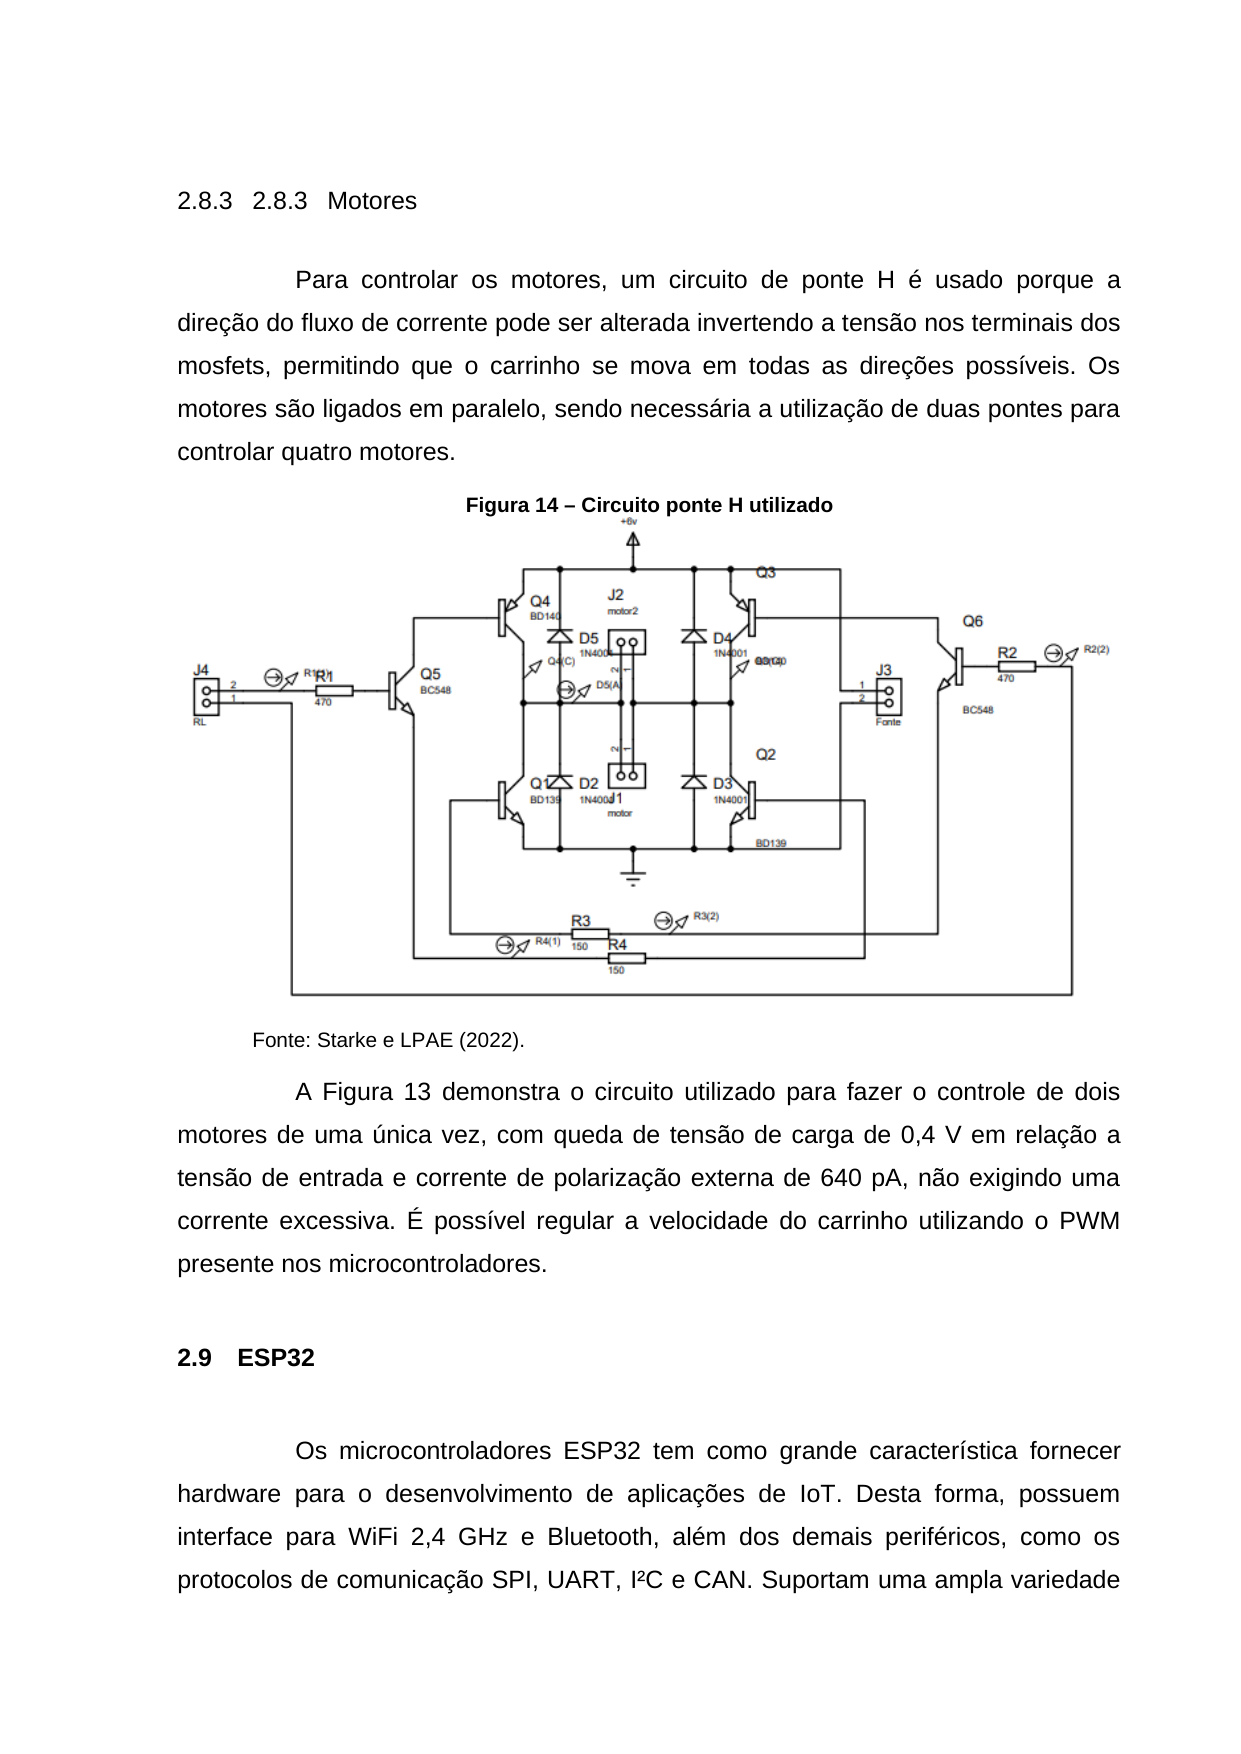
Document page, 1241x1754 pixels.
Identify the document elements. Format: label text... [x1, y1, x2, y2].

picture [187, 517, 1112, 1003]
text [177, 1436, 1122, 1594]
text Fonte: Starke e LPAE (2022). [177, 1028, 1122, 1052]
text A Figura 13 demonstra o circuito utilizado para fazer o controle de dois motores de uma única vez, com queda de tensão de carga de 0,4 V em relação a tensão de entrada e corrente de polarização externa de 640 pA, não exigindo uma corrente excessiva. É possível regular a velocidade do carrinho utilizando o PWM presente nos microcontroladores. [177, 1077, 1122, 1278]
subtitle 2.8.3 Motores [177, 186, 1122, 215]
subtitle ESP32 [177, 1342, 1122, 1371]
text Para controlar os motores, um circuito de ponte H é usado porque a direção do fluxo de corrente pode ser alterada invertendo a tensão nos terminais dos mosfets, permitindo que o carrinho se mova em todas as direções possíveis. Os motores são ligados em paralelo, sendo necessária a utilização de duas pontes para controlar quatro motores. [177, 265, 1122, 466]
